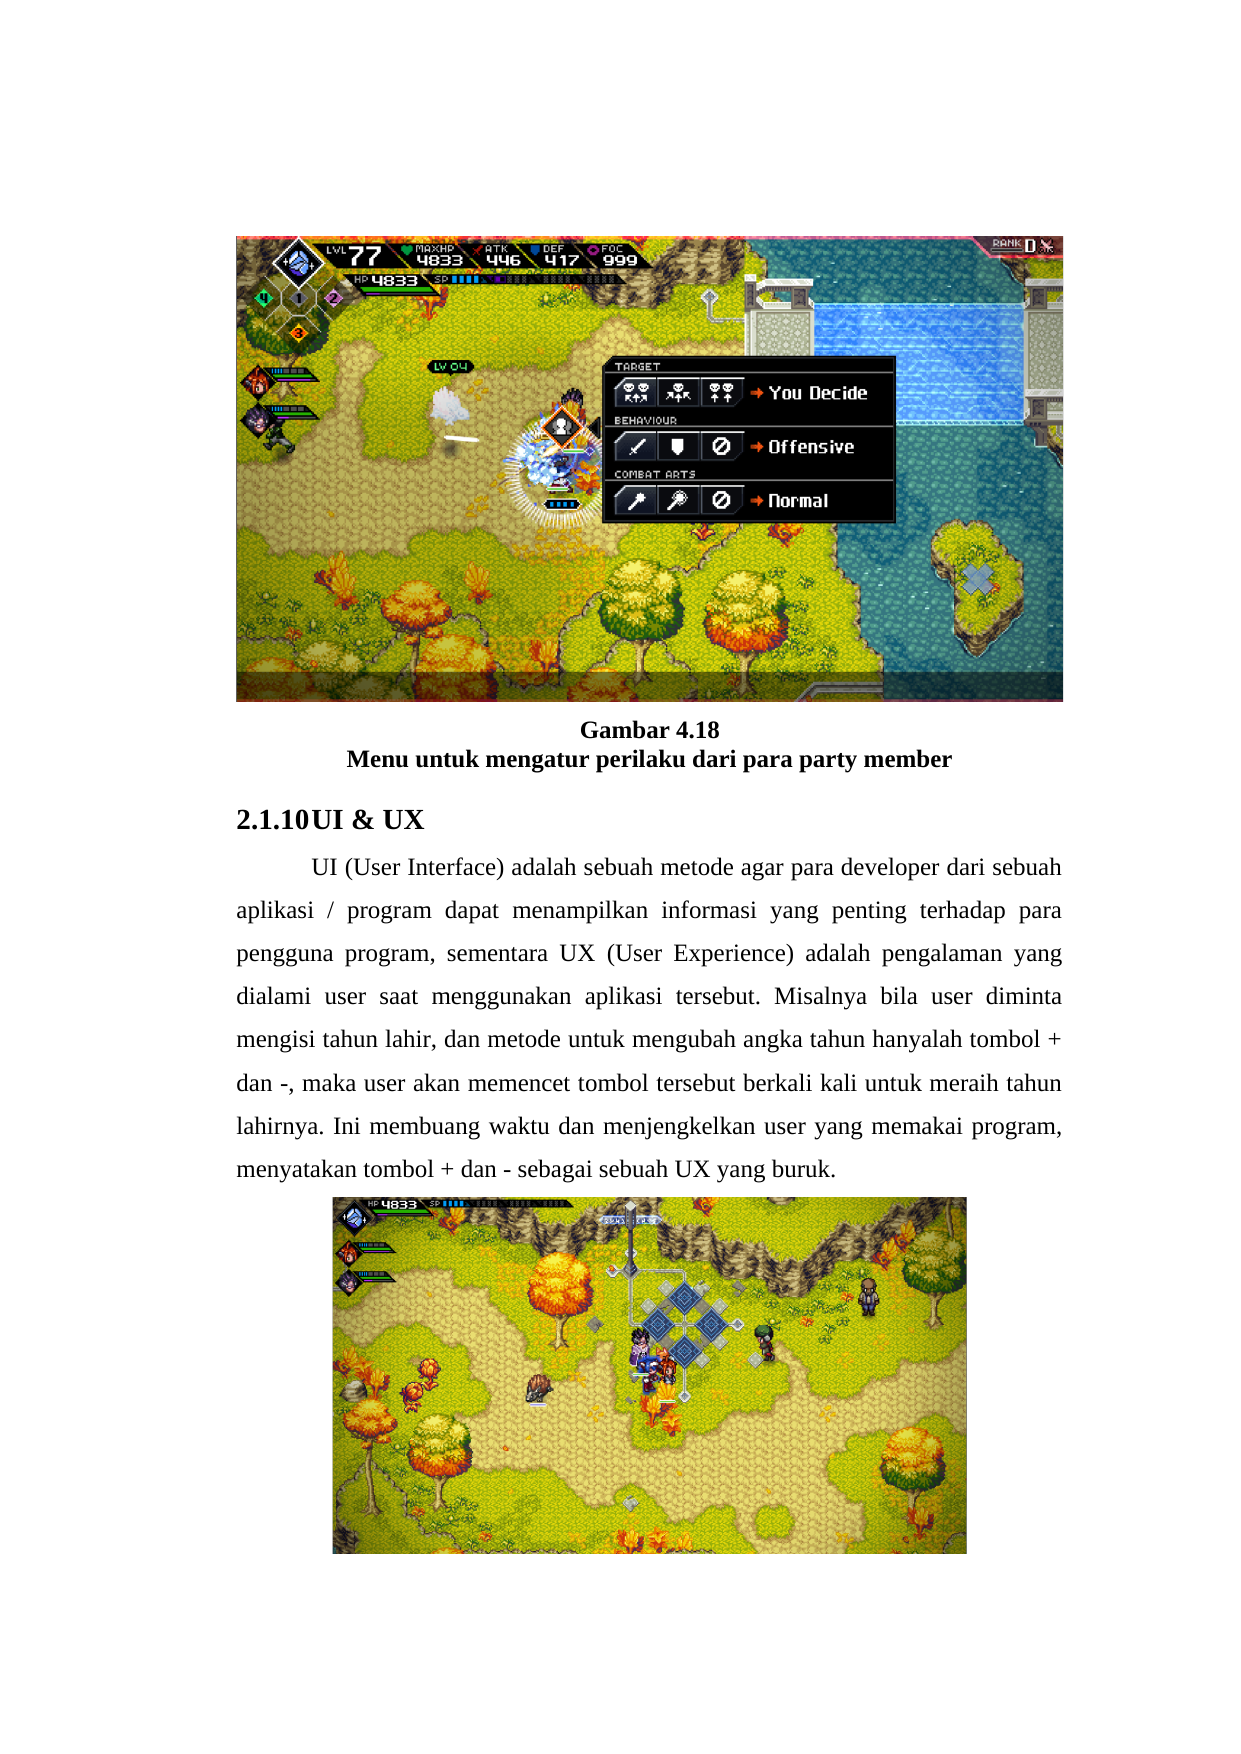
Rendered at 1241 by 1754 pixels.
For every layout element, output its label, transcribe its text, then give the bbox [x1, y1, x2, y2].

picture [236, 236, 1064, 702]
list UI & UX [236, 802, 1063, 835]
text Gambar 4.18 [236, 716, 1063, 744]
picture [332, 1197, 967, 1554]
text Menu untuk mengatur perilaku dari para party member [236, 744, 1063, 773]
text UI (User Interface) adalah sebuah metode agar para developer dari sebuah aplikasi / program dapat menampilkan informasi yang penting terhadap para pengguna program, sementara UX (User Experience) adalah pengalaman yang dialami user saat menggunakan aplikasi tersebut. Misalnya bila user diminta mengisi tahun lahir, dan metode untuk mengubah angka tahun hanyalah tombol + dan -, maka user akan memencet tombol tersebut berkali kali untuk meraih tahun lahirnya. Ini membuang waktu dan menjengkelkan user yang memakai program, menyatakan tombol + dan - sebagai sebuah UX yang buruk. [236, 852, 1063, 1183]
